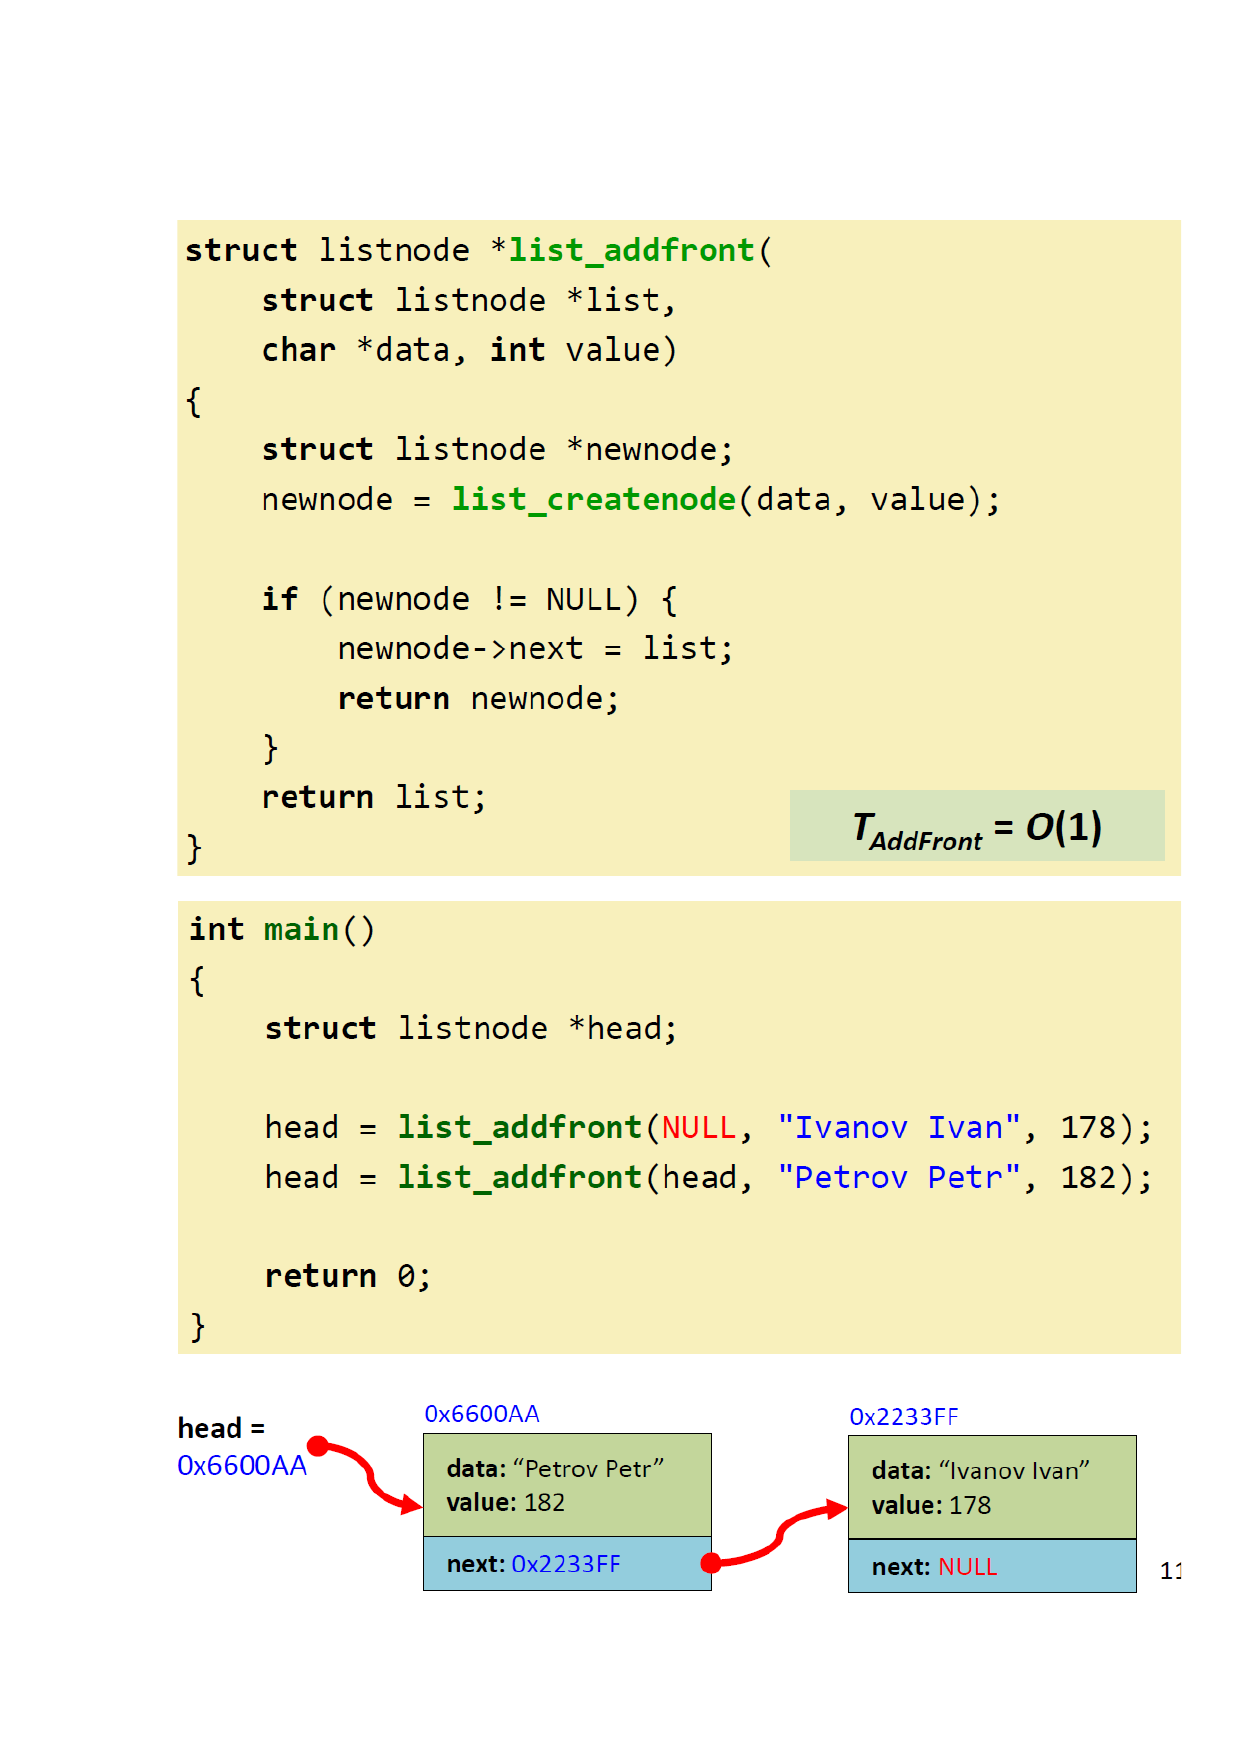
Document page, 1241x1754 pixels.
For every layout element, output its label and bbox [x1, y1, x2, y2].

picture [177, 220, 1182, 876]
picture [177, 901, 1182, 1597]
